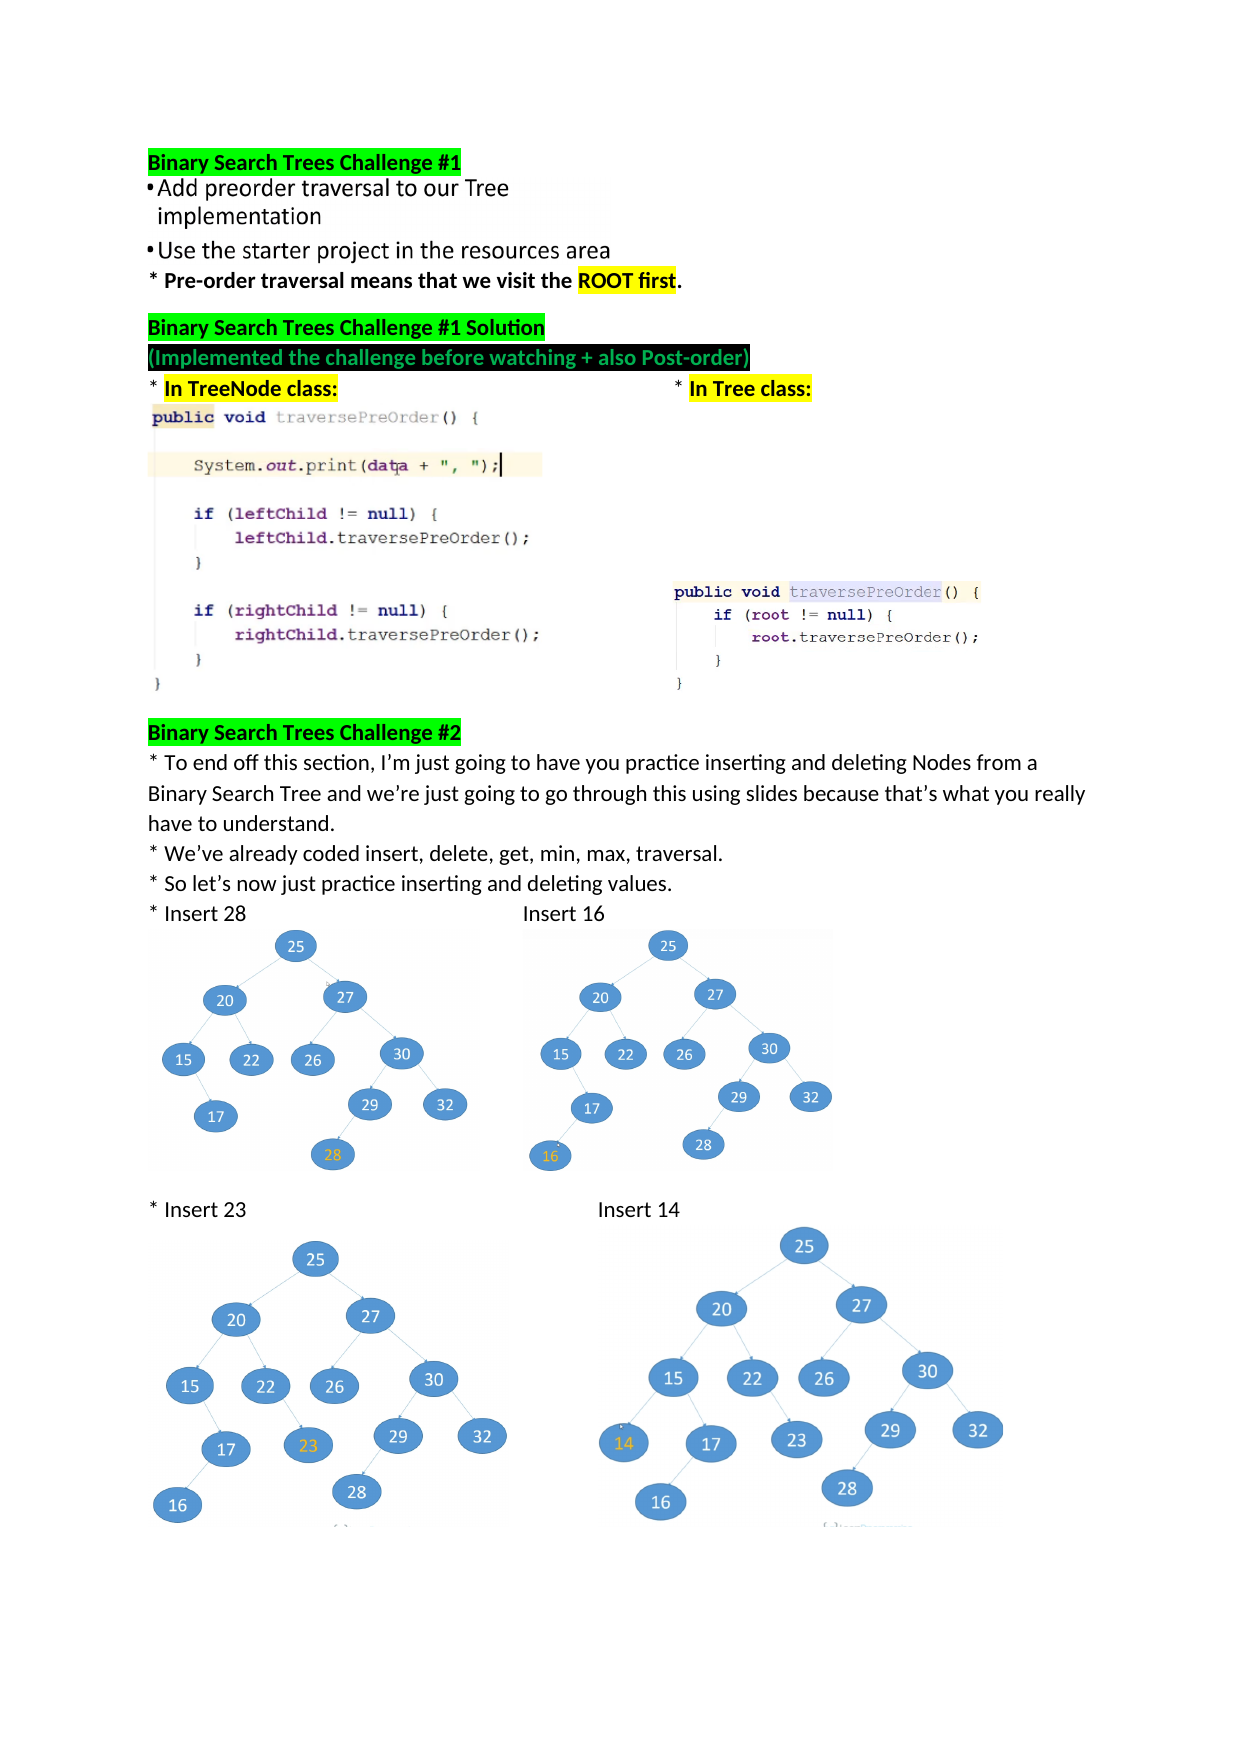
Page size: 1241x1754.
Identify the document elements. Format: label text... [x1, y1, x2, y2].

picture [672, 581, 982, 694]
picture [597, 1225, 1004, 1527]
picture [522, 929, 834, 1171]
picture [147, 1240, 509, 1527]
picture [147, 177, 611, 265]
picture [147, 929, 481, 1171]
picture [147, 403, 543, 694]
